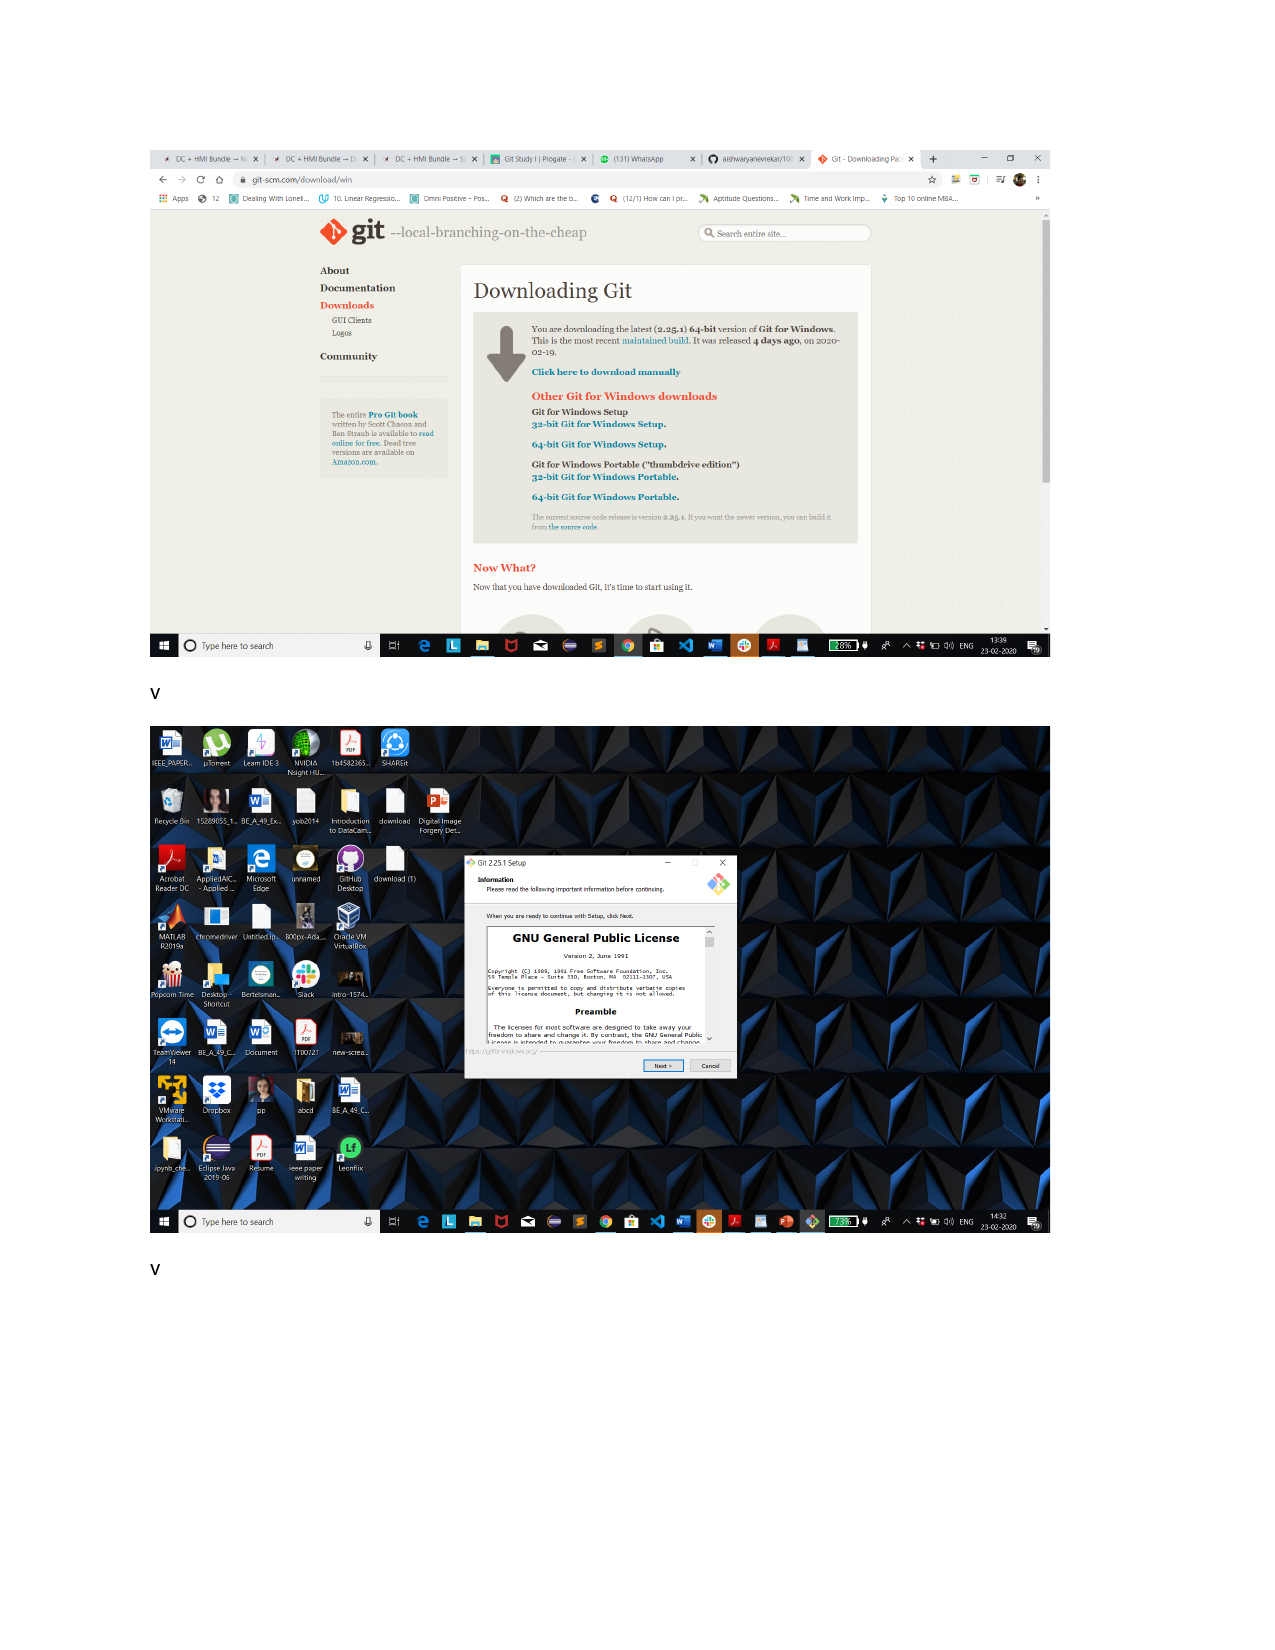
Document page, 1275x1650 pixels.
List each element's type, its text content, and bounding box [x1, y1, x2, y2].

text v [150, 677, 1125, 705]
picture [150, 726, 1050, 1233]
text v [150, 1253, 1125, 1281]
picture [150, 150, 1050, 657]
